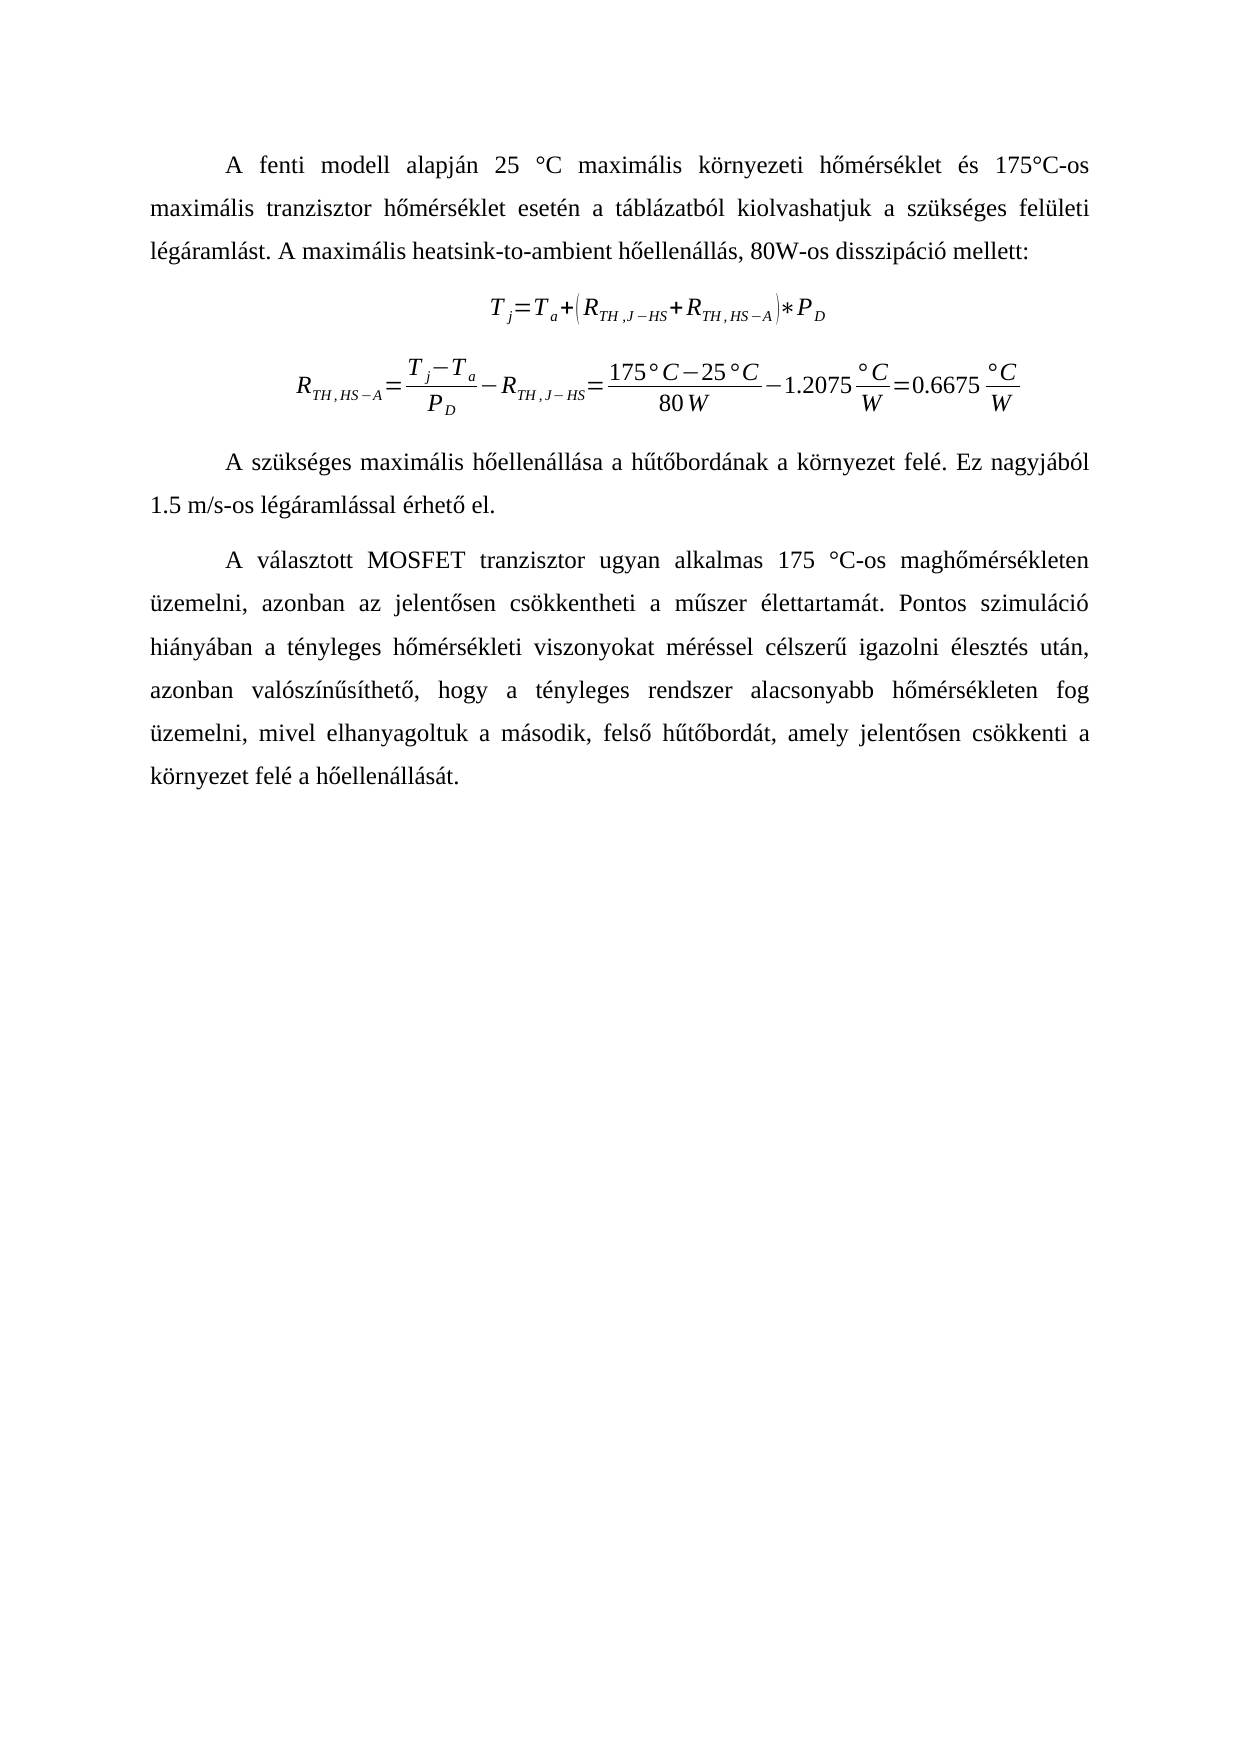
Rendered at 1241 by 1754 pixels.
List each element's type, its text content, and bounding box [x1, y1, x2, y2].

text A szükséges maximális hőellenállása a hűtőbordának a környezet felé. Ez nagyjából 1.5 m/s-os légáramlással érhető el. [150, 447, 1090, 518]
text A választott MOSFET tranzisztor ugyan alkalmas 175 °C-os maghőmérsékleten üzemelni, azonban az jelentősen csökkentheti a műszer élettartamát. Pontos szimuláció hiányában a tényleges hőmérsékleti viszonyokat méréssel célszerű igazolni élesztés után, azonban valószínűsíthető, hogy a tényleges rendszer alacsonyabb hőmérsékleten fog üzemelni, mivel elhanyagoltuk a második, felső hűtőbordát, amely jelentősen csökkenti a környezet felé a hőellenállását. [150, 545, 1090, 790]
text A fenti modell alapján 25 °C maximális környezeti hőmérséklet és 175°C-os maximális tranzisztor hőmérséklet esetén a táblázatból kiolvashatjuk a szükséges felületi légáramlást. A maximális heatsink-to-ambient hőellenállás, 80W-os disszipáció mellett: [150, 150, 1090, 265]
